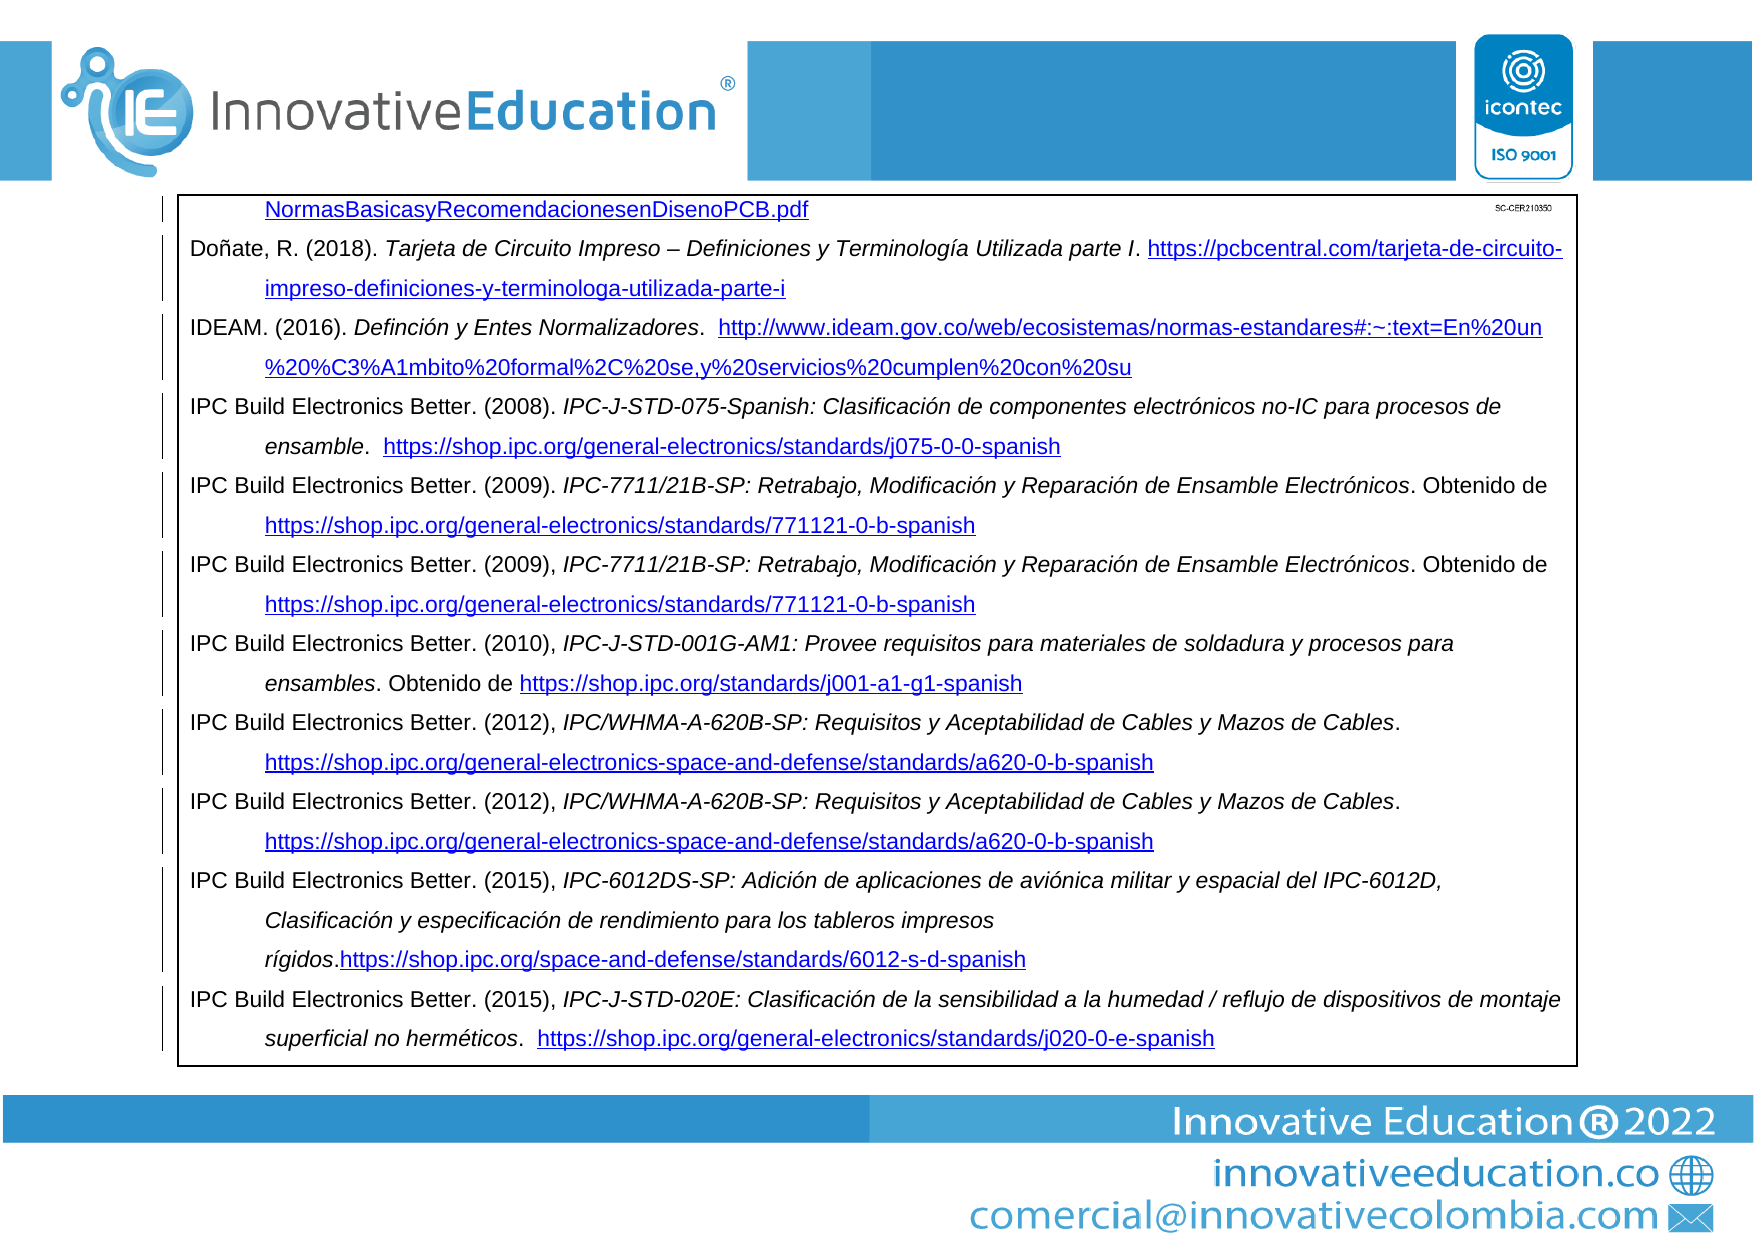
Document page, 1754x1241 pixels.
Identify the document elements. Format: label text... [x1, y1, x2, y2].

picture [1593, 28, 1752, 194]
picture [2, 1093, 1754, 1239]
picture [1471, 32, 1576, 194]
picture [0, 28, 1456, 194]
